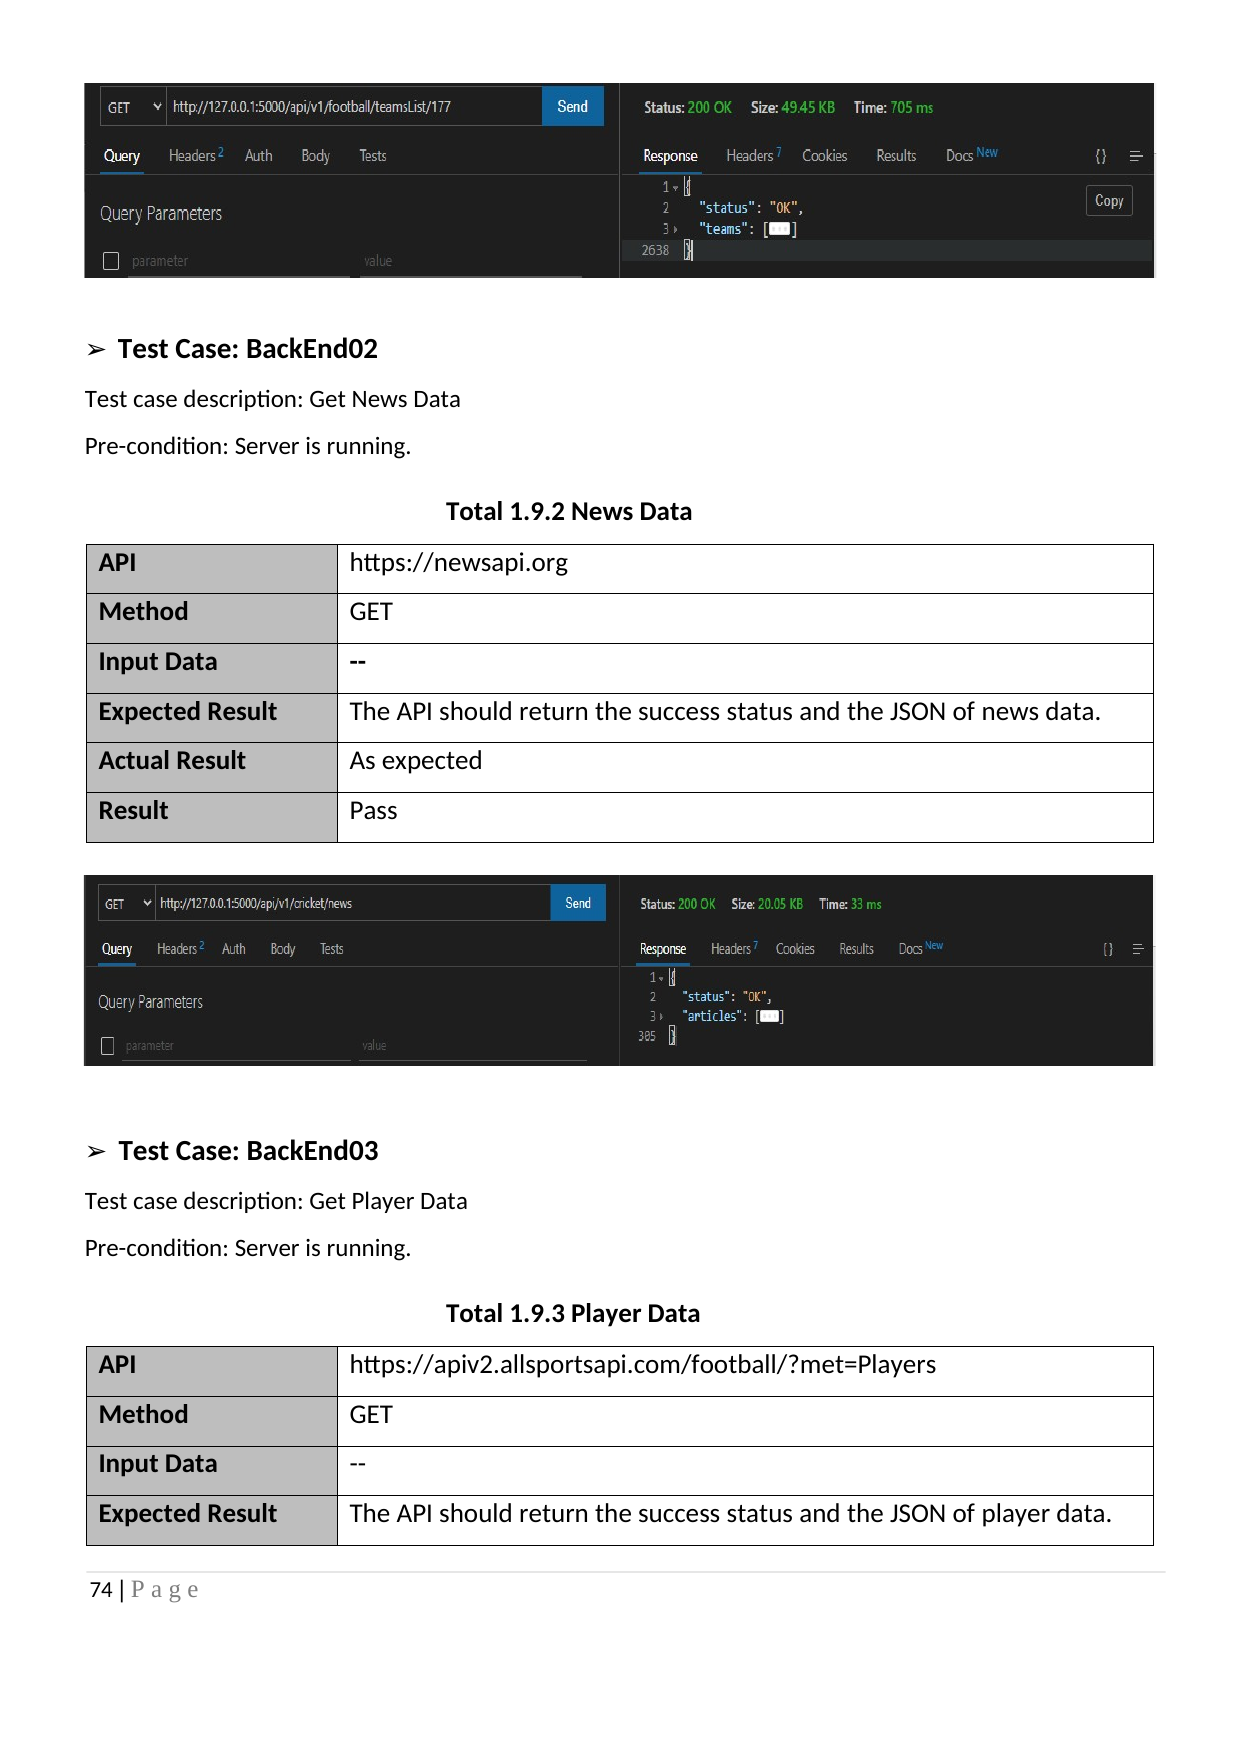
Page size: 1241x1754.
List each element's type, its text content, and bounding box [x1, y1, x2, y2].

picture [84, 83, 1157, 278]
table_header API [87, 545, 337, 593]
table_cell Expected Result [87, 694, 337, 742]
subtitle Test Case: BackEnd03 [84, 1132, 1186, 1169]
table_cell Expected Result [87, 1496, 337, 1545]
table_cell Method [87, 1397, 337, 1446]
text Total 1.9.2 News Data [407, 494, 1186, 527]
table_cell The API should return the success status and the JSON of player data. [338, 1496, 1153, 1545]
table_cell Input Data [87, 1447, 337, 1495]
table_cell GET [338, 1397, 1153, 1446]
text Total 1.9.3 Player Data [407, 1297, 1186, 1330]
table_header API [87, 1347, 337, 1396]
table_cell Input Data [87, 644, 337, 693]
text Test case description: Get News Data Pre-condition: Server is running. [84, 383, 462, 461]
table_header https://apiv2.allsportsapi.com/football/?met=Players [338, 1347, 1153, 1396]
table_cell As expected [338, 743, 1153, 792]
table_cell Pass [338, 793, 1153, 842]
picture [83, 875, 1156, 1066]
table_cell -- [338, 644, 1153, 693]
subtitle Test Case: BackEnd02 [84, 329, 1186, 366]
table_header https://newsapi.org [338, 545, 1153, 593]
table_cell The API should return the success status and the JSON of news data. [338, 694, 1153, 742]
table_cell -- [338, 1447, 1153, 1495]
table_cell Result [87, 793, 337, 842]
text Test case description: Get Player Data Pre-condition: Server is running. [84, 1185, 468, 1263]
table_cell Actual Result [87, 743, 337, 792]
table_cell GET [338, 594, 1153, 643]
table_cell Method [87, 594, 337, 643]
